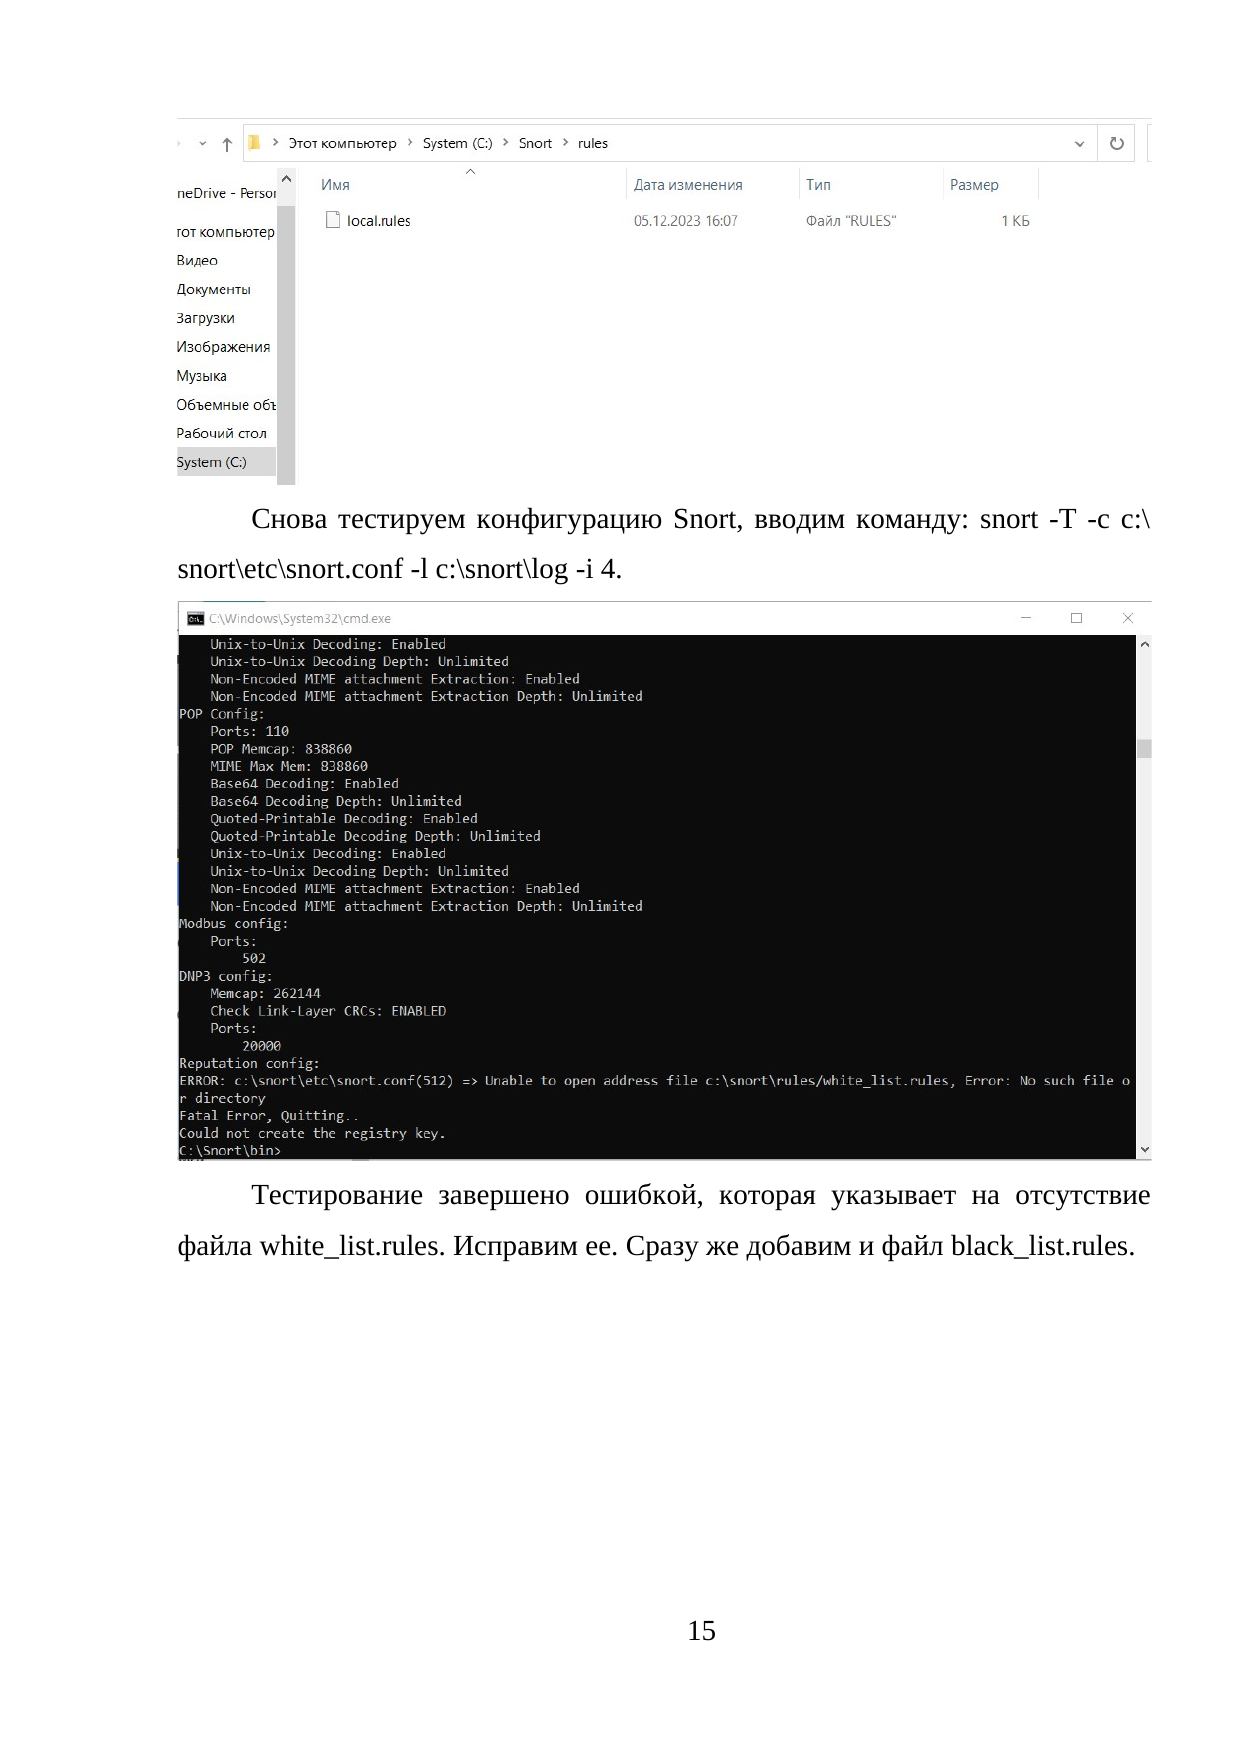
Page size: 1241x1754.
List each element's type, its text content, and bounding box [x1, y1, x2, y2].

picture [177, 118, 1152, 485]
picture [177, 601, 1152, 1161]
text Снова тестируем конфигурацию Snort, вводим команду: snort -T -c c:\snort\etc\snort.conf -l c:\snort\log -i 4. [177, 501, 1152, 585]
text Тестирование завершено ошибкой, которая указывает на отсутствие файла white_list.rules. Исправим ее. Сразу же добавим и файл black_list.rules. [177, 1177, 1152, 1261]
